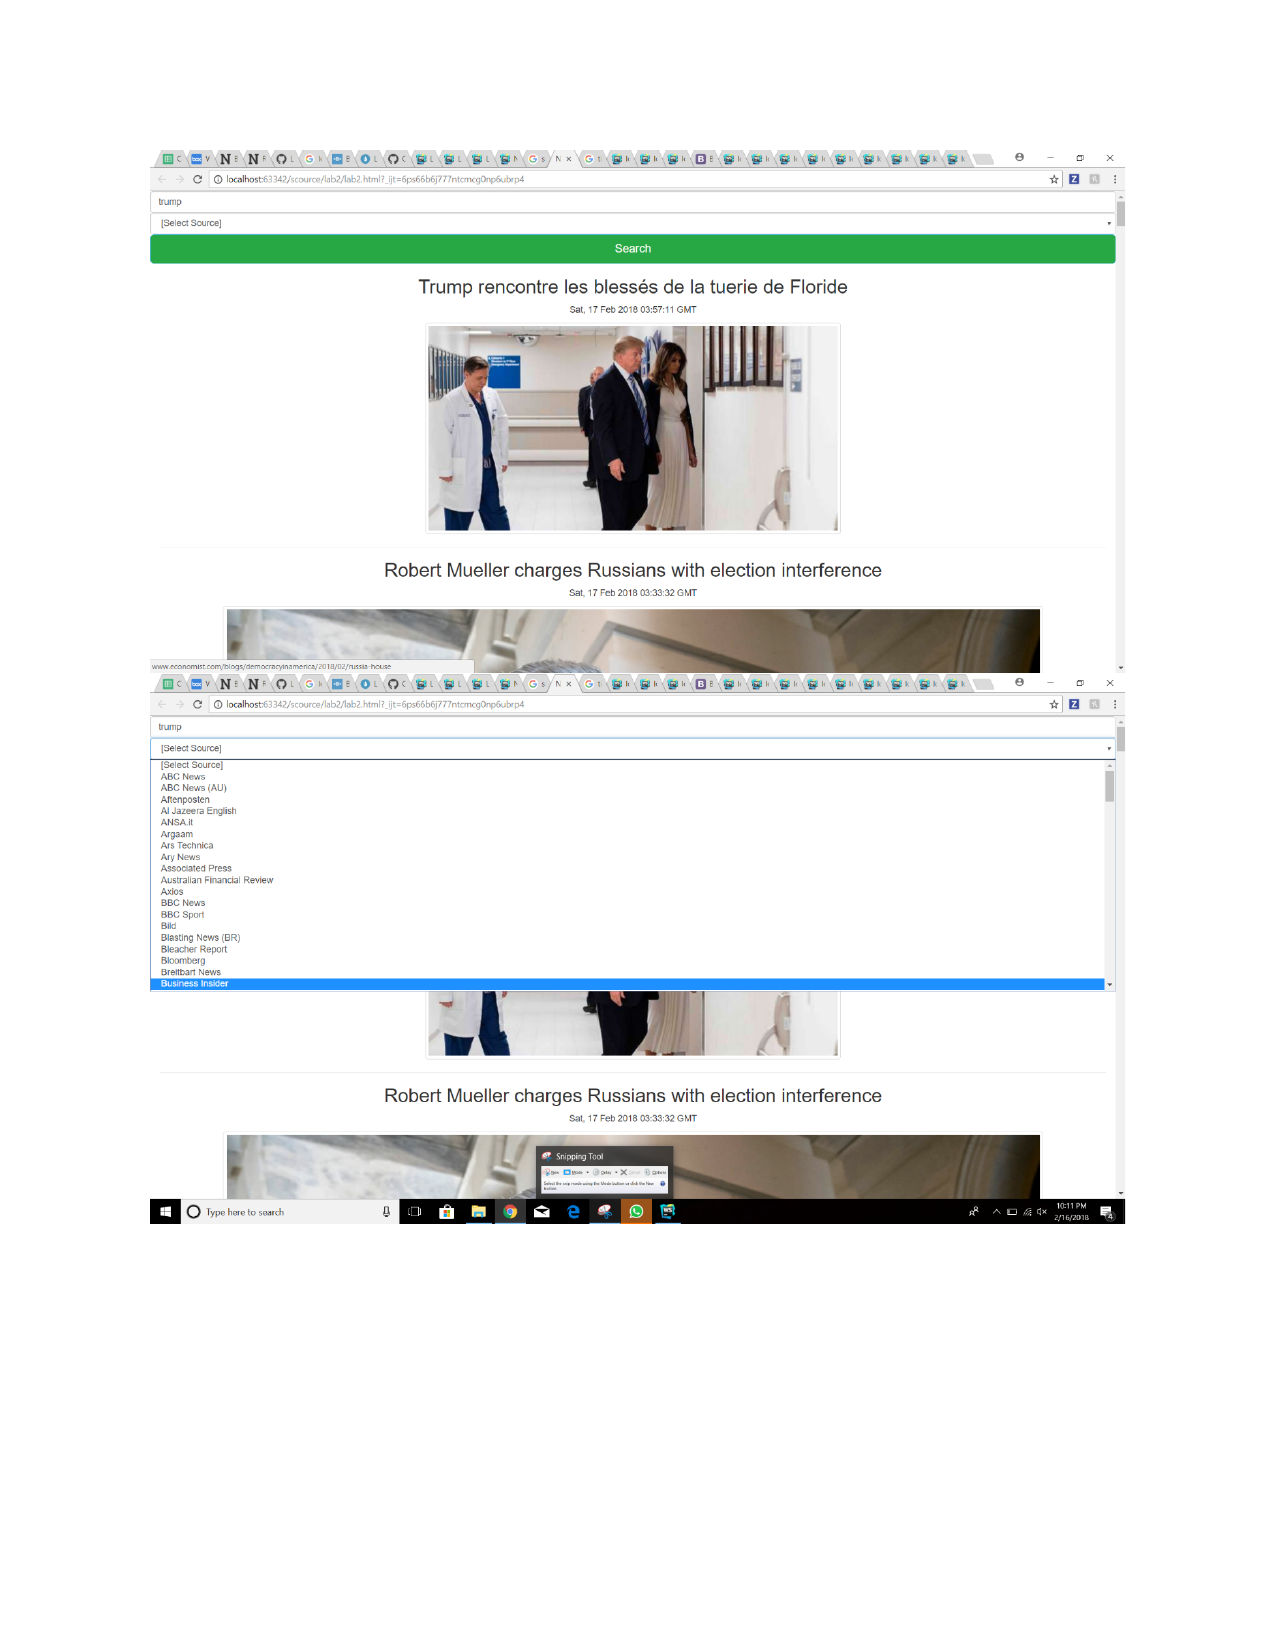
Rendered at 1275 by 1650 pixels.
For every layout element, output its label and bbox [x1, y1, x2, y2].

picture [150, 150, 1125, 673]
picture [150, 674, 1125, 1224]
